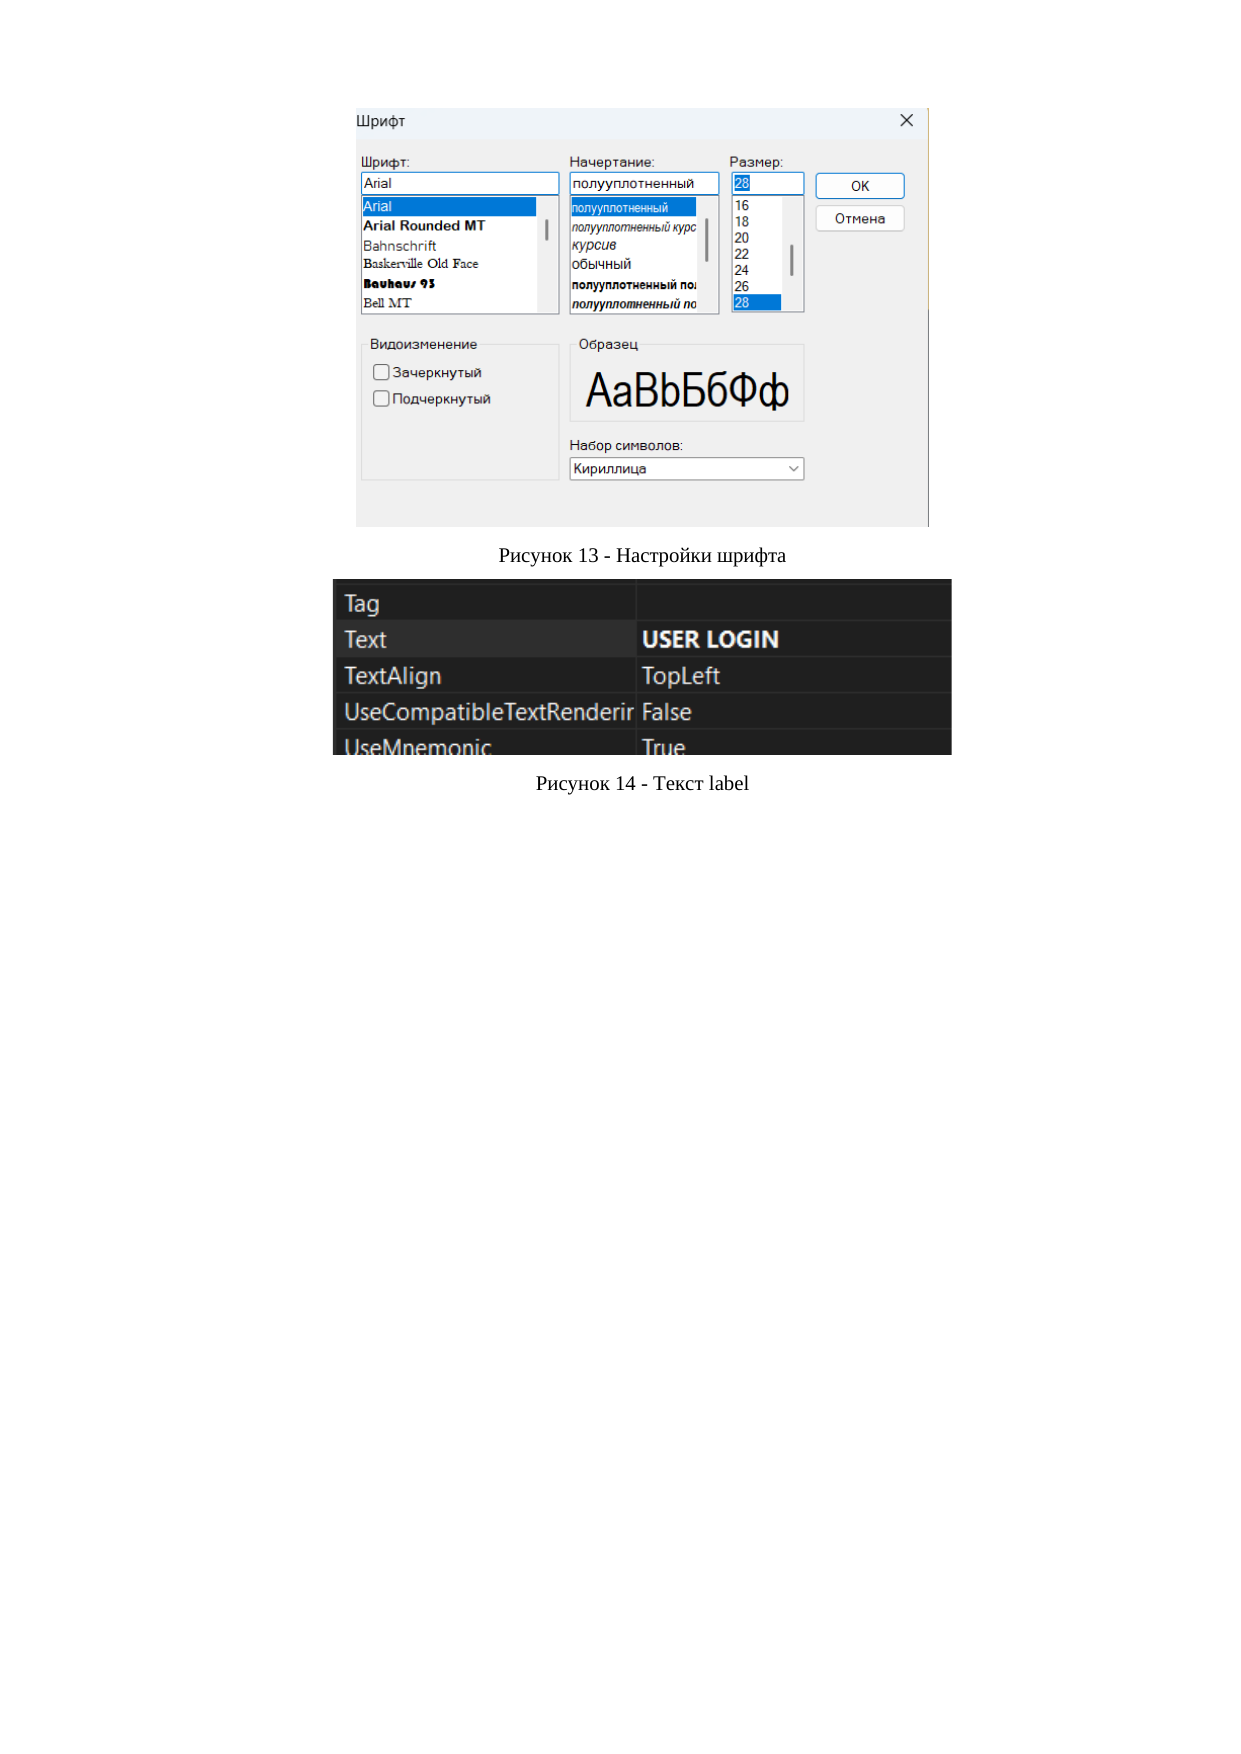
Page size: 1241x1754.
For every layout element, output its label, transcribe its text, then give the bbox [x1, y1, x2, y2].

picture [356, 108, 929, 527]
text Рисунок 13 - Настройки шрифта [103, 543, 1181, 567]
text Рисунок 14 - Текст label [103, 771, 1181, 795]
picture [332, 579, 952, 755]
